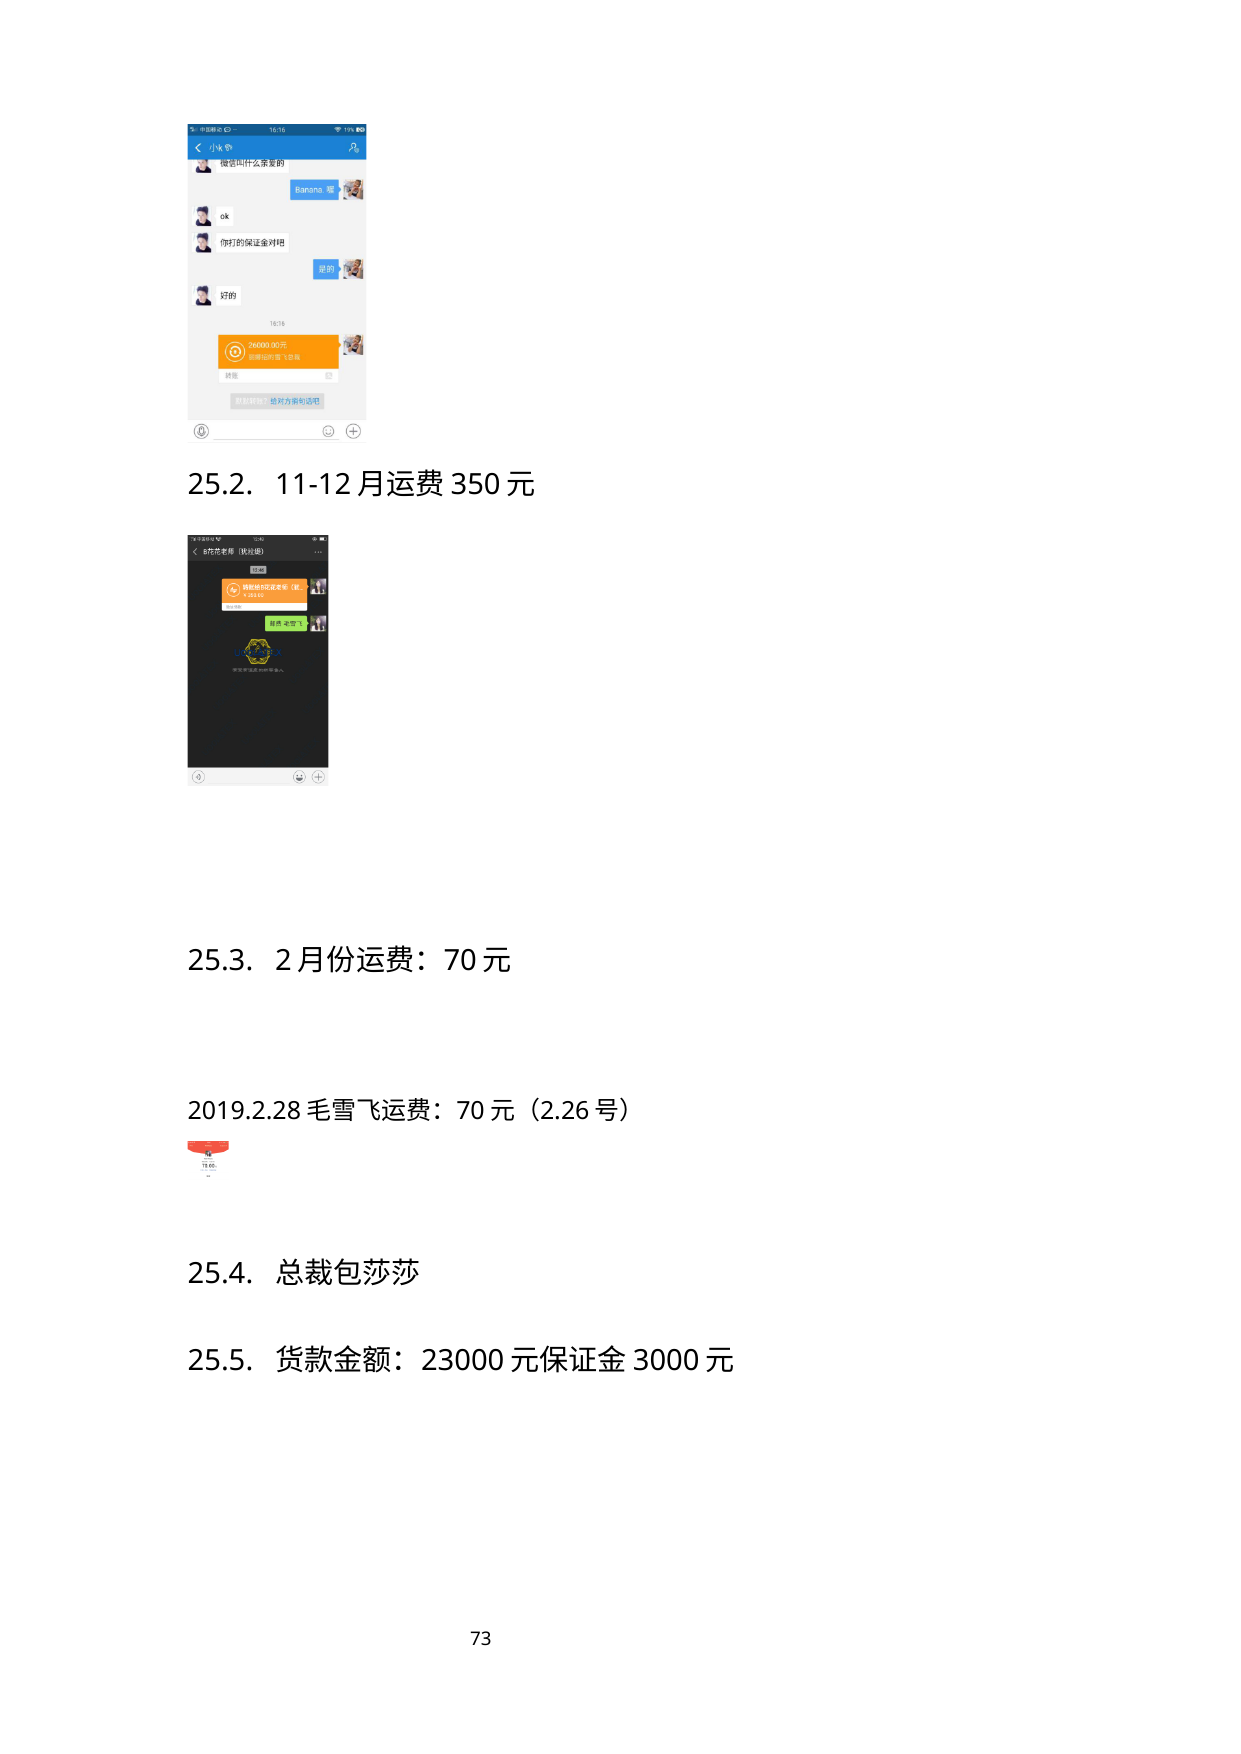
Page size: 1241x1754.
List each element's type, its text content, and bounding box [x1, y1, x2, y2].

subtitle 总裁包莎莎 [187, 1239, 1053, 1304]
text 2019.2.28毛雪飞运费：70元（2.26号） [187, 1076, 1053, 1141]
subtitle 11-12月运费350元 [187, 449, 1053, 514]
picture [187, 535, 329, 786]
picture [187, 1141, 229, 1215]
subtitle 货款金额：23000元保证金3000元 [187, 1325, 1053, 1390]
picture [187, 124, 367, 443]
subtitle 2月份运费：70元 [187, 925, 1053, 990]
